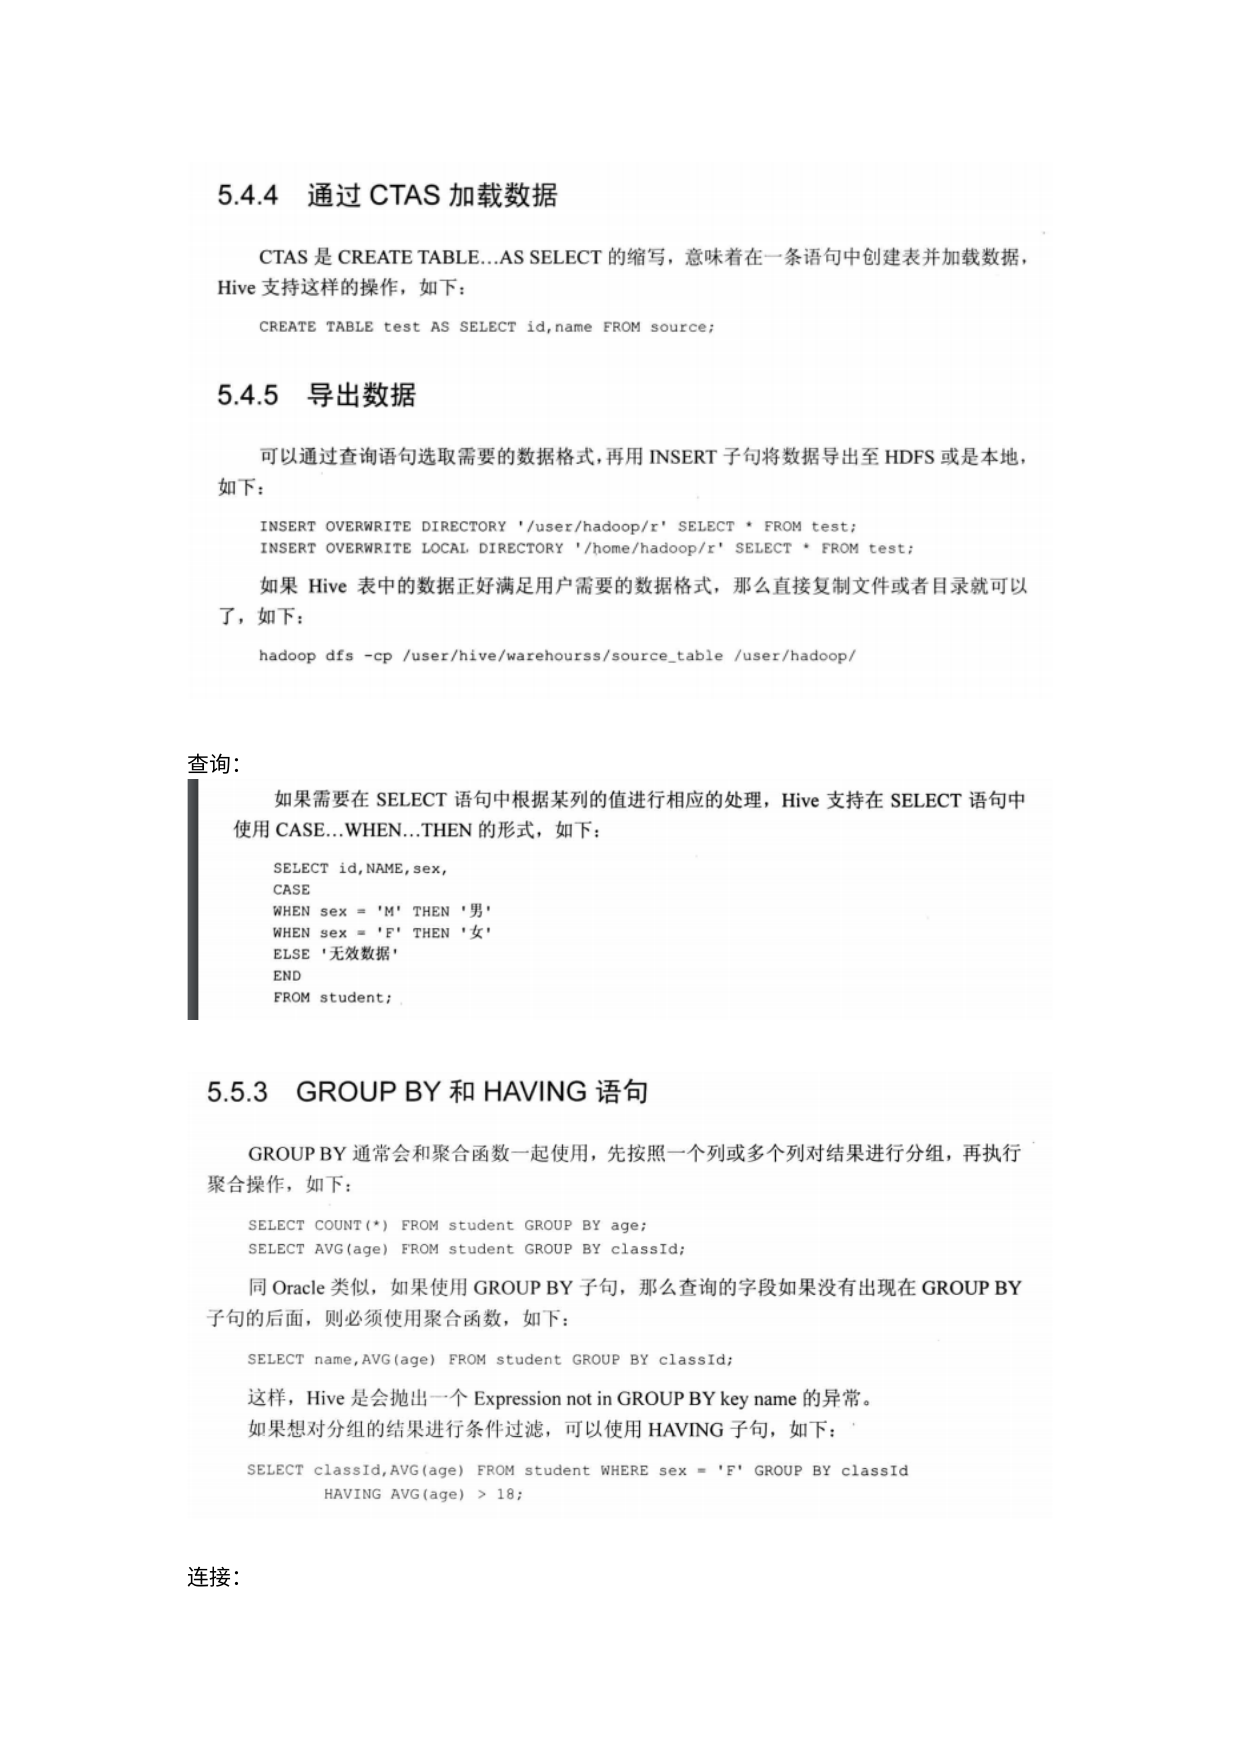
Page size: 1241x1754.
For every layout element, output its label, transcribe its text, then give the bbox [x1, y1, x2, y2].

text 连接： [187, 1559, 1053, 1592]
picture [187, 779, 1053, 1020]
picture [187, 1072, 1053, 1519]
picture [187, 162, 1053, 699]
text 查询： [187, 747, 1053, 779]
